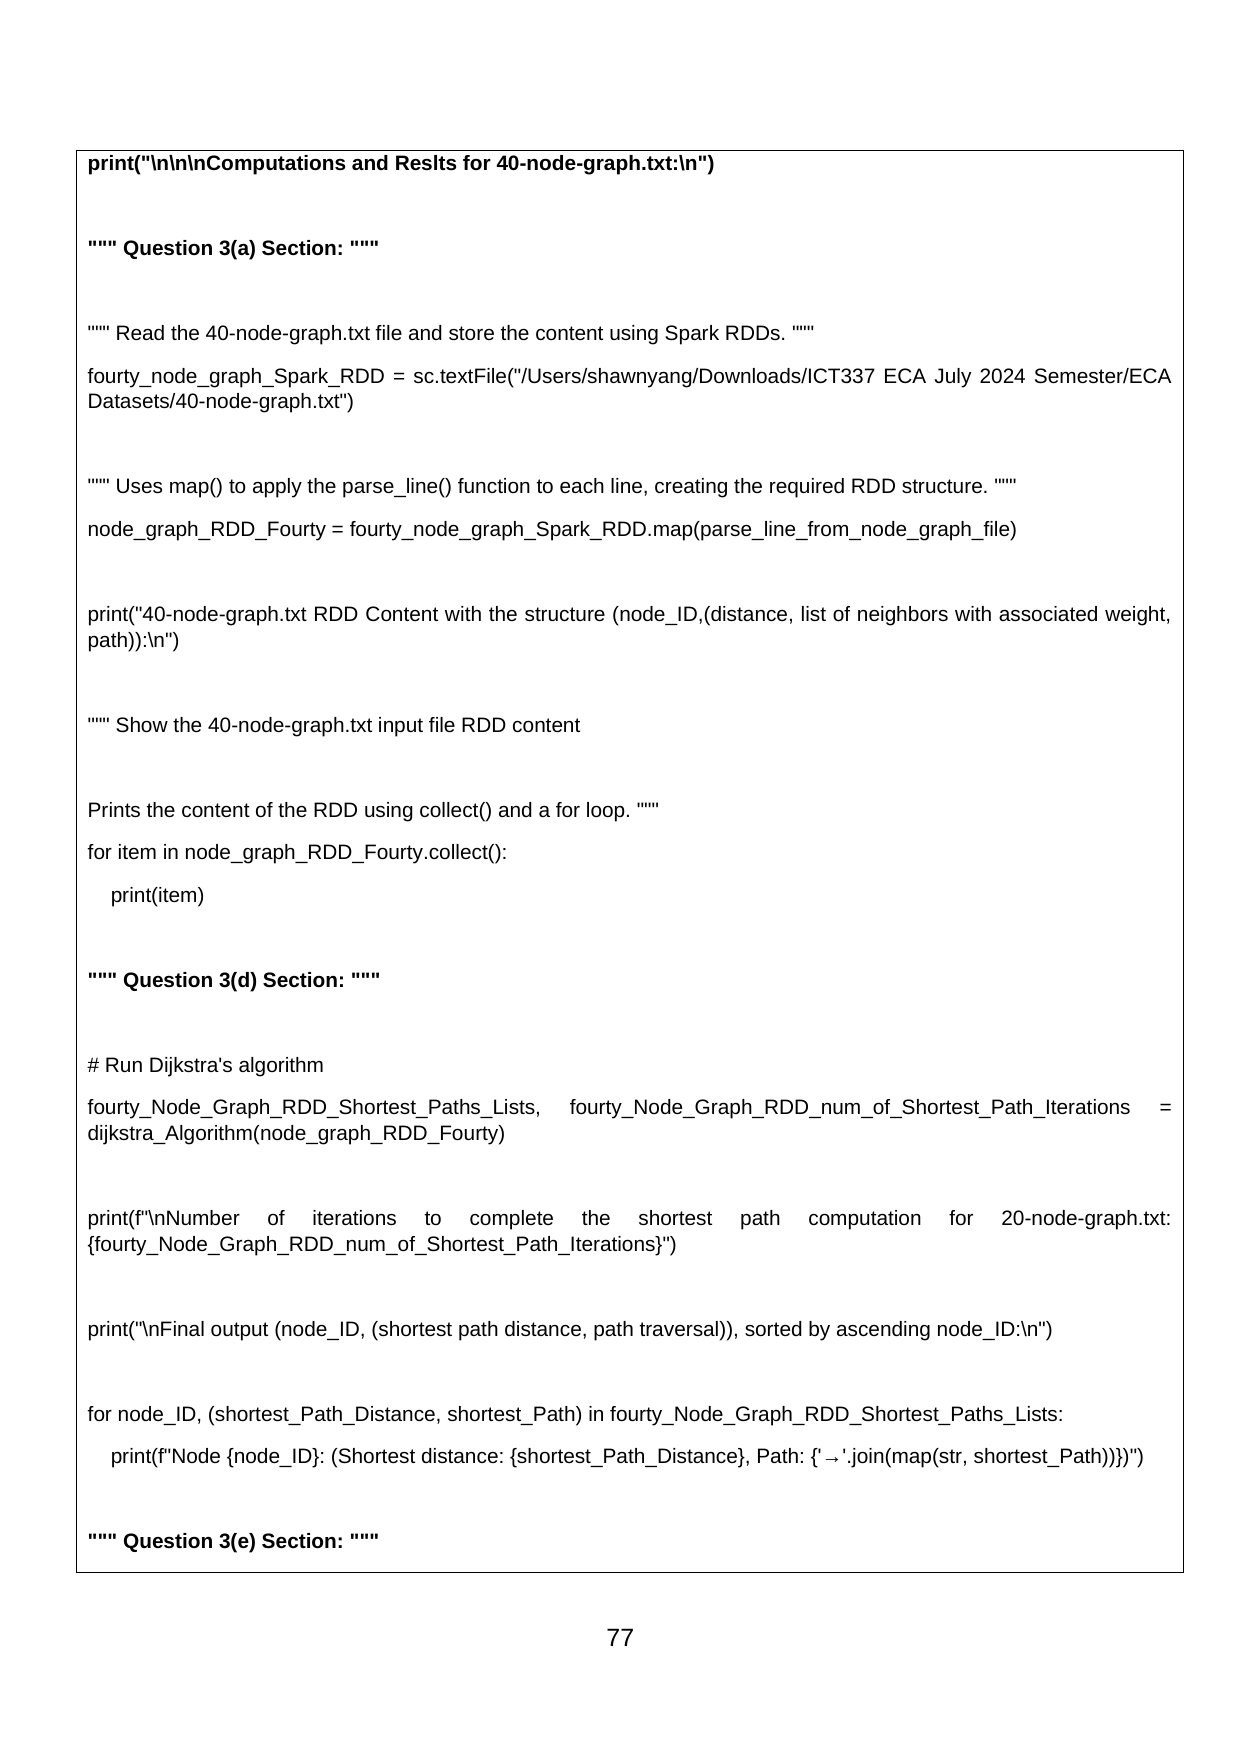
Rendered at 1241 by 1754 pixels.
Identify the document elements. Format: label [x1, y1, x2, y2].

table_header [77, 151, 1183, 1572]
